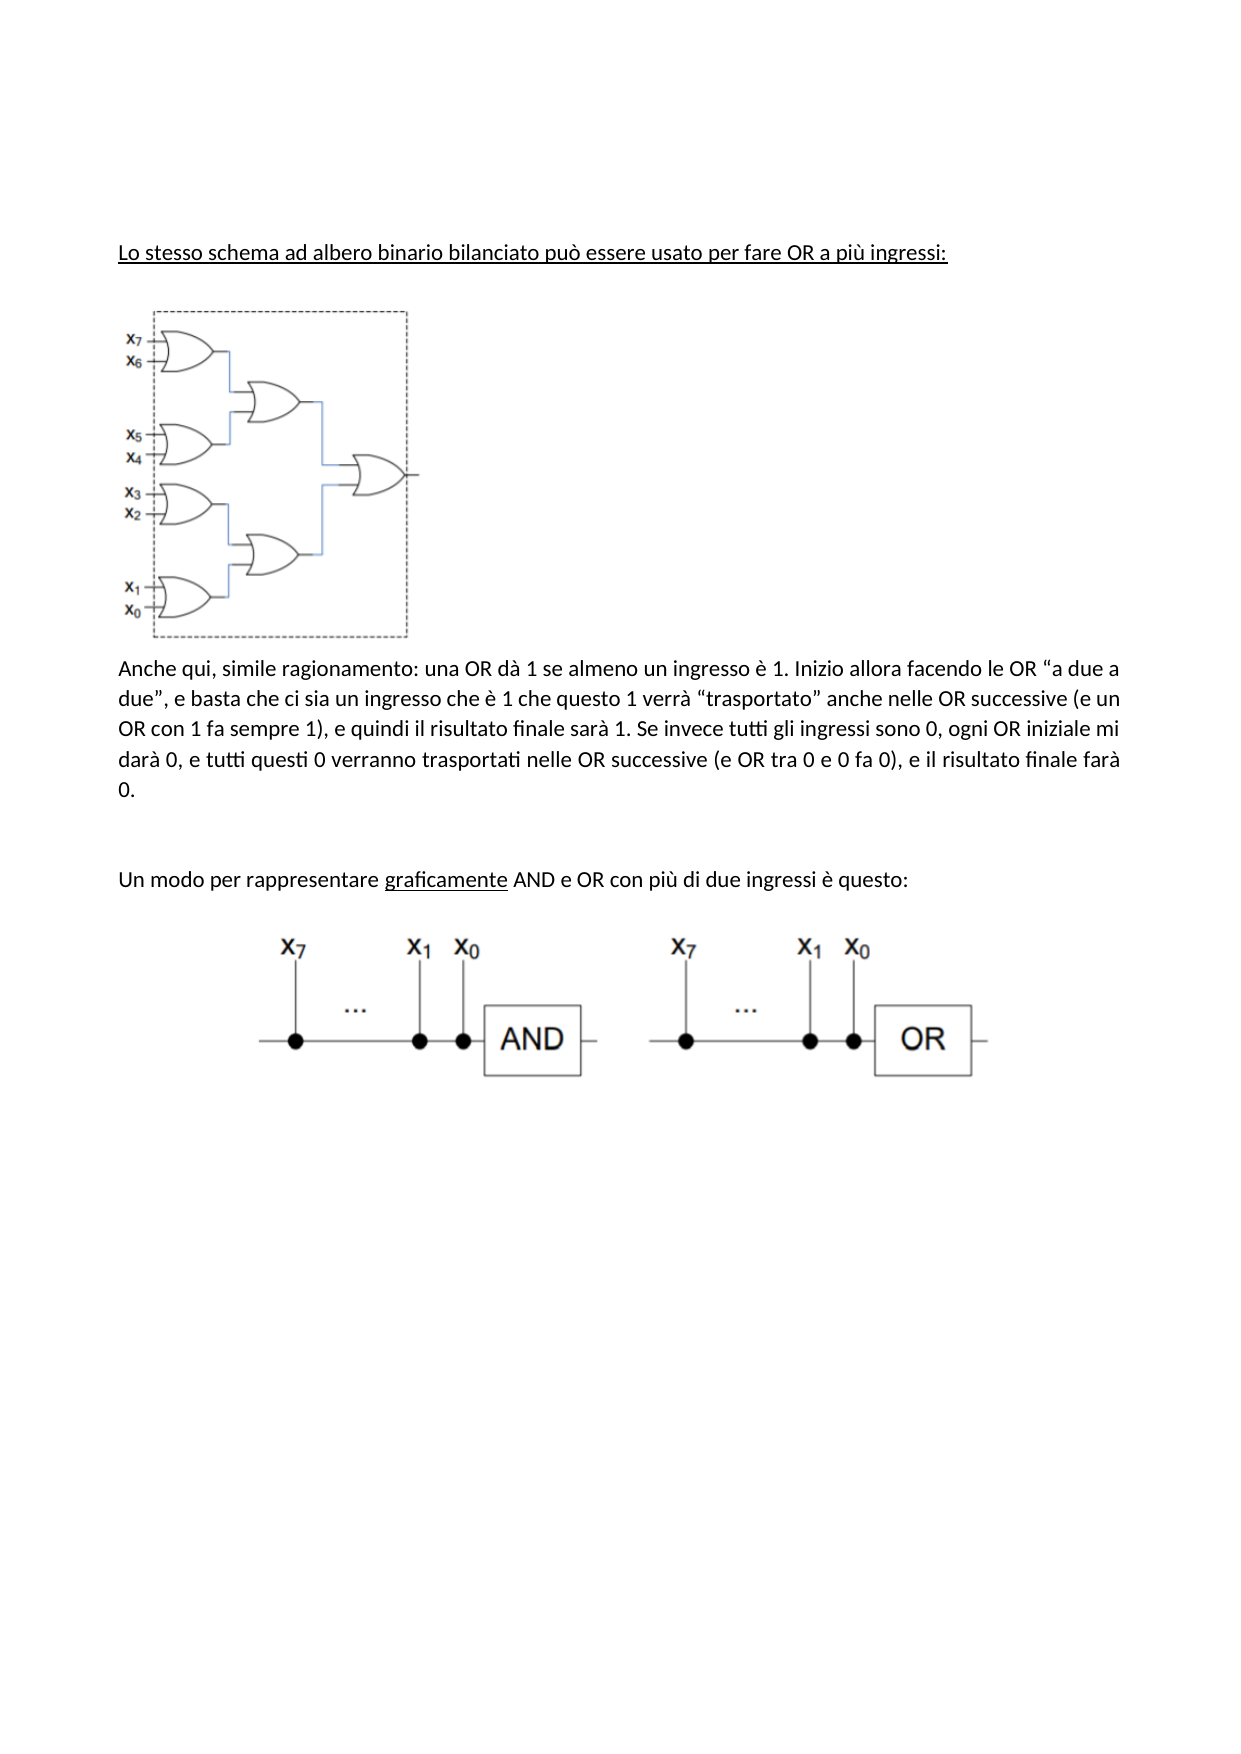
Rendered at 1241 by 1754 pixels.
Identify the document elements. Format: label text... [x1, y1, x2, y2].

text Anche qui, simile ragionamento: una OR dà 1 se almeno un ingresso è 1. Inizio allora facendo le OR “a due a due”, e basta che ci sia un ingresso che è 1 che questo 1 verrà “trasportato” anche nelle OR successive (e un OR con 1 fa sempre 1), e quindi il risultato finale sarà 1. Se invece tutti gli ingressi sono 0, ogni OR iniziale mi darà 0, e tutti questi 0 verranno trasportati nelle OR successive (e OR tra 0 e 0 fa 0), e il risultato finale farà 0. [118, 654, 1122, 803]
text Lo stesso schema ad albero binario bilanciato può essere usato per fare OR a più ingressi: [118, 238, 1122, 266]
text Un modo per rappresentare graficamente AND e OR con più di due ingressi è questo: [118, 866, 1122, 893]
picture [245, 926, 995, 1089]
picture [118, 298, 429, 652]
